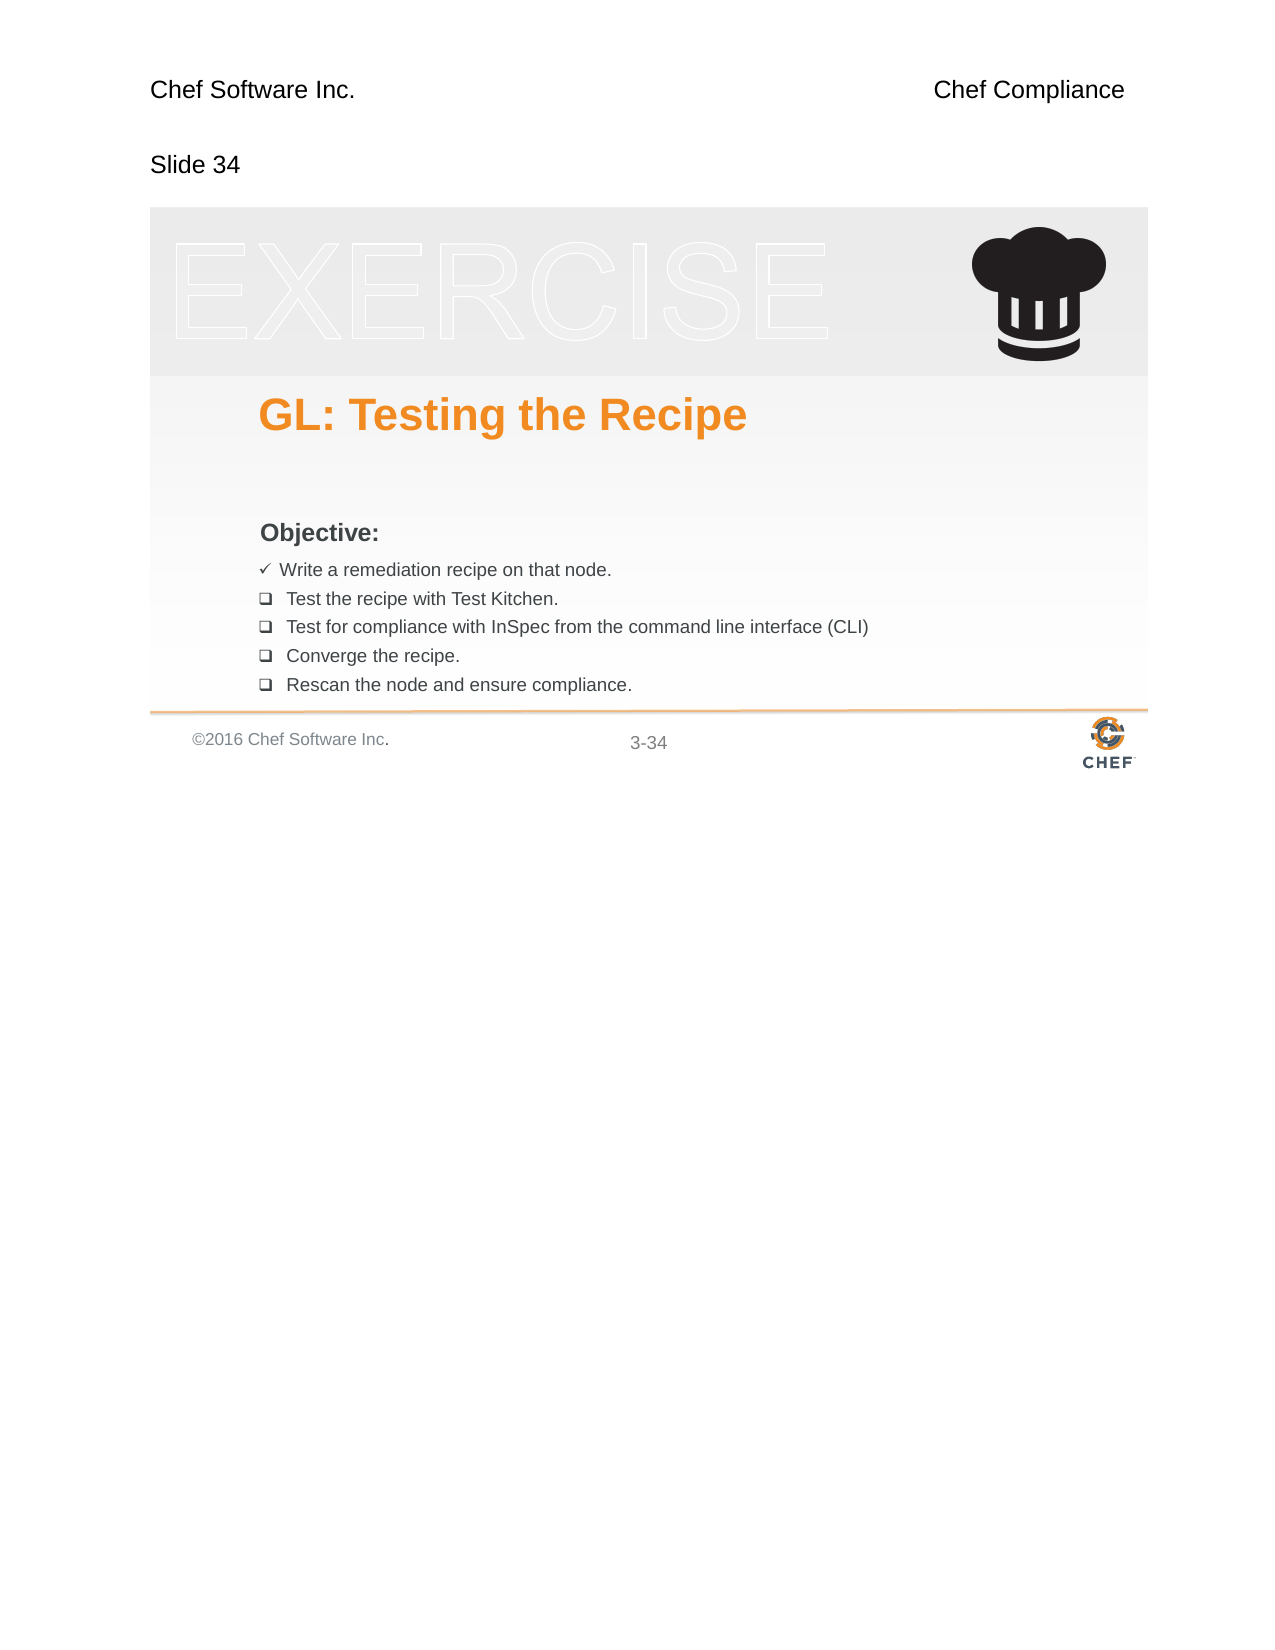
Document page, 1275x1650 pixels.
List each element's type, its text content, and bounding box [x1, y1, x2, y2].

text Slide 34 [150, 150, 1125, 179]
